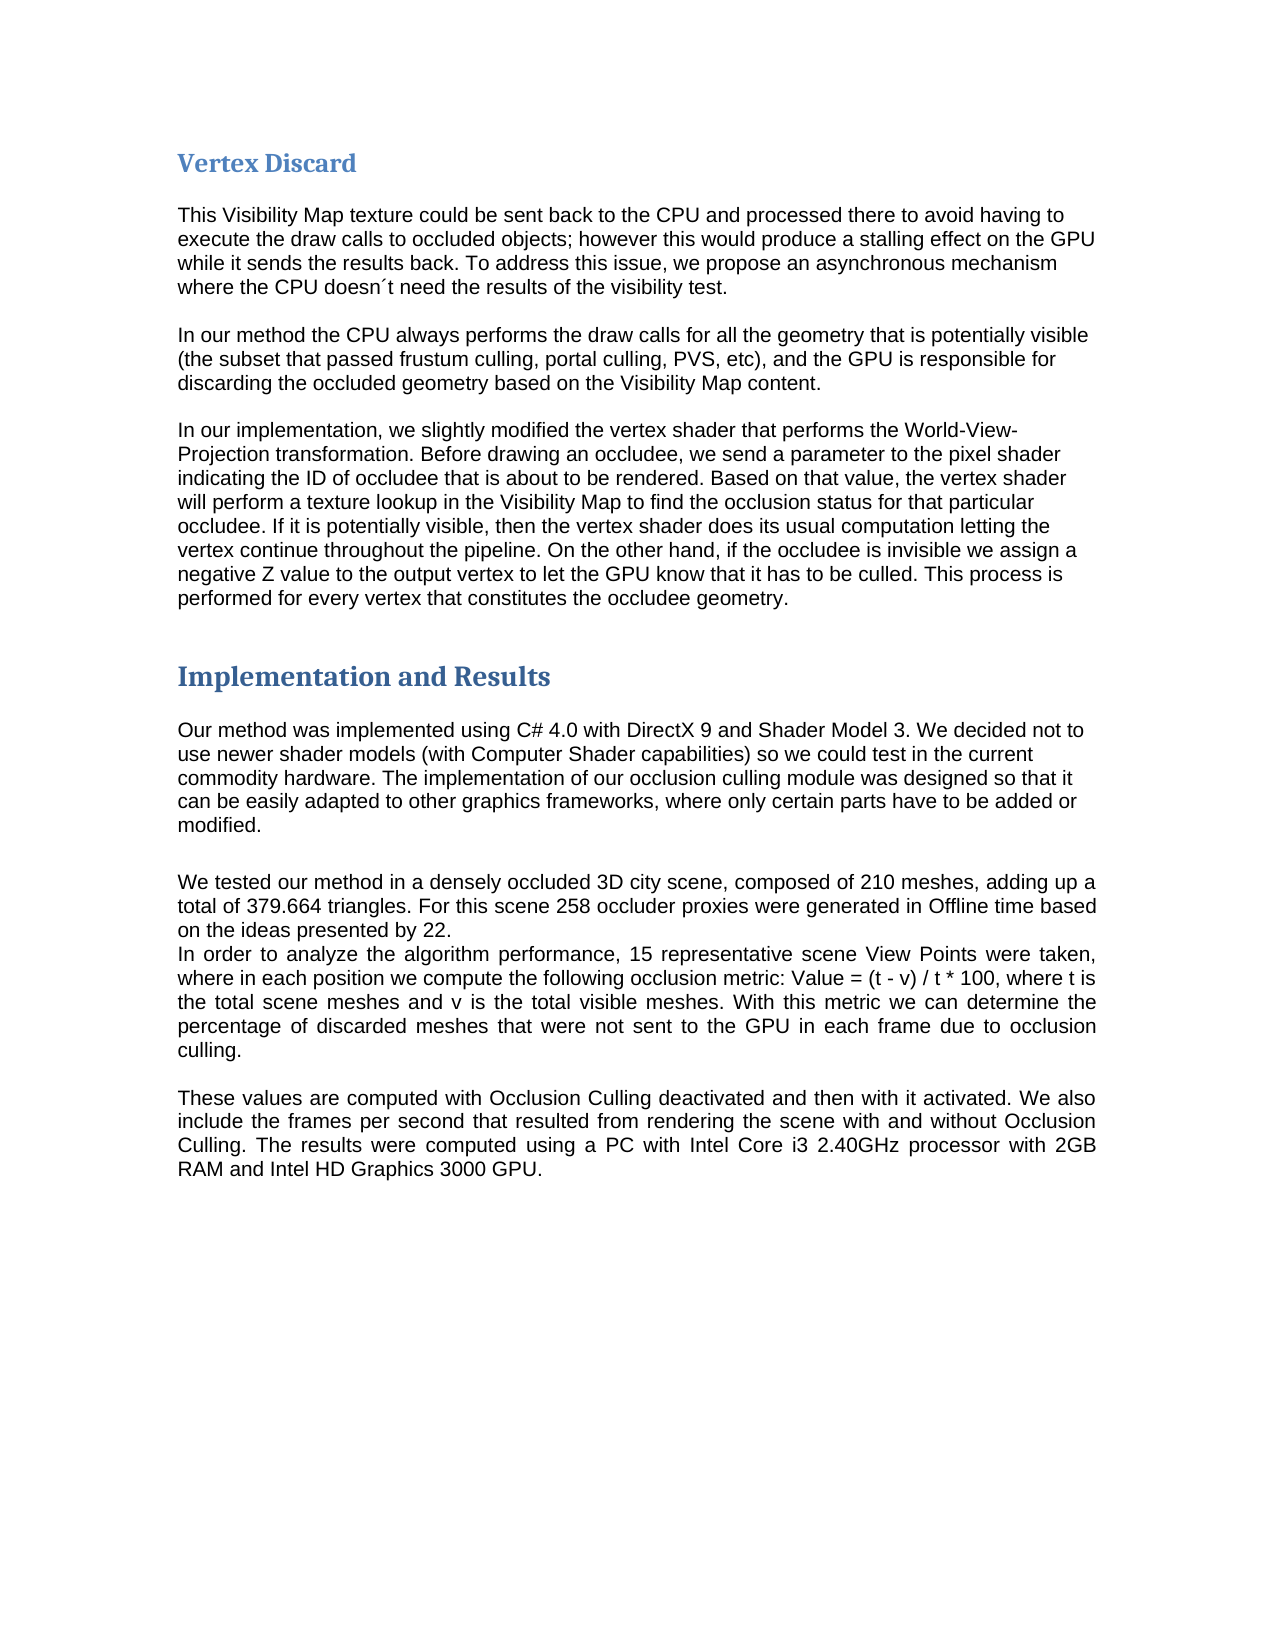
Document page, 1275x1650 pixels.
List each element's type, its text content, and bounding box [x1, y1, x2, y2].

subtitle Implementation and Results [177, 660, 1098, 693]
subtitle Vertex Discard [177, 148, 1098, 179]
text These values are computed with Occlusion Culling deactivated and then with it activated. We also include the frames per second that resulted from rendering the scene with and without Occlusion Culling. The results were computed using a PC with Intel Core i3 2.40GHz processor with 2GB RAM and Intel HD Graphics 3000 GPU. [177, 1085, 1098, 1181]
text This Visibility Map texture could be sent back to the CPU and processed there to avoid having to execute the draw calls to occluded objects; however this would produce a stalling effect on the GPU while it sends the results back. To address this issue, we propose an asynchronous mechanism where the CPU doesn´t need the results of the visibility test. [177, 203, 1098, 298]
text In our method the CPU always performs the draw calls for all the geometry that is potentially visible (the subset that passed frustum culling, portal culling, PVS, etc), and the GPU is responsible for discarding the occluded geometry based on the Visibility Map content. [177, 322, 1098, 394]
text We tested our method in a densely occluded 3D city scene, composed of 210 meshes, adding up a total of 379.664 triangles. For this scene 258 occluder proxies were generated in Offline time based on the ideas presented by . [177, 870, 1098, 942]
text In order to analyze the algorithm performance, 15 representative scene View Points were taken, where in each position we compute the following occlusion metric: Value = (t - v) / t * 100, where t is the total scene meshes and v is the total visible meshes. With this metric we can determine the percentage of discarded meshes that were not sent to the GPU in each frame due to occlusion culling. [177, 942, 1098, 1061]
text Our method was implemented using C# 4.0 with DirectX 9 and Shader Model 3. We decided not to use newer shader models (with Computer Shader capabilities) so we could test in the current commodity hardware. The implementation of our occlusion culling module was designed so that it can be easily adapted to other graphics frameworks, where only certain parts have to be added or modified. [177, 717, 1098, 837]
text In our implementation, we slightly modified the vertex shader that performs the World-View-Projection transformation. Before drawing an occludee, we send a parameter to the pixel shader indicating the ID of occludee that is about to be rendered. Based on that value, the vertex shader will perform a texture lookup in the Visibility Map to find the occlusion status for that particular occludee. If it is potentially visible, then the vertex shader does its usual computation letting the vertex continue throughout the pipeline. On the other hand, if the occludee is invisible we assign a negative Z value to the output vertex to let the GPU know that it has to be culled. This process is performed for every vertex that constitutes the occludee geometry. [177, 418, 1098, 610]
